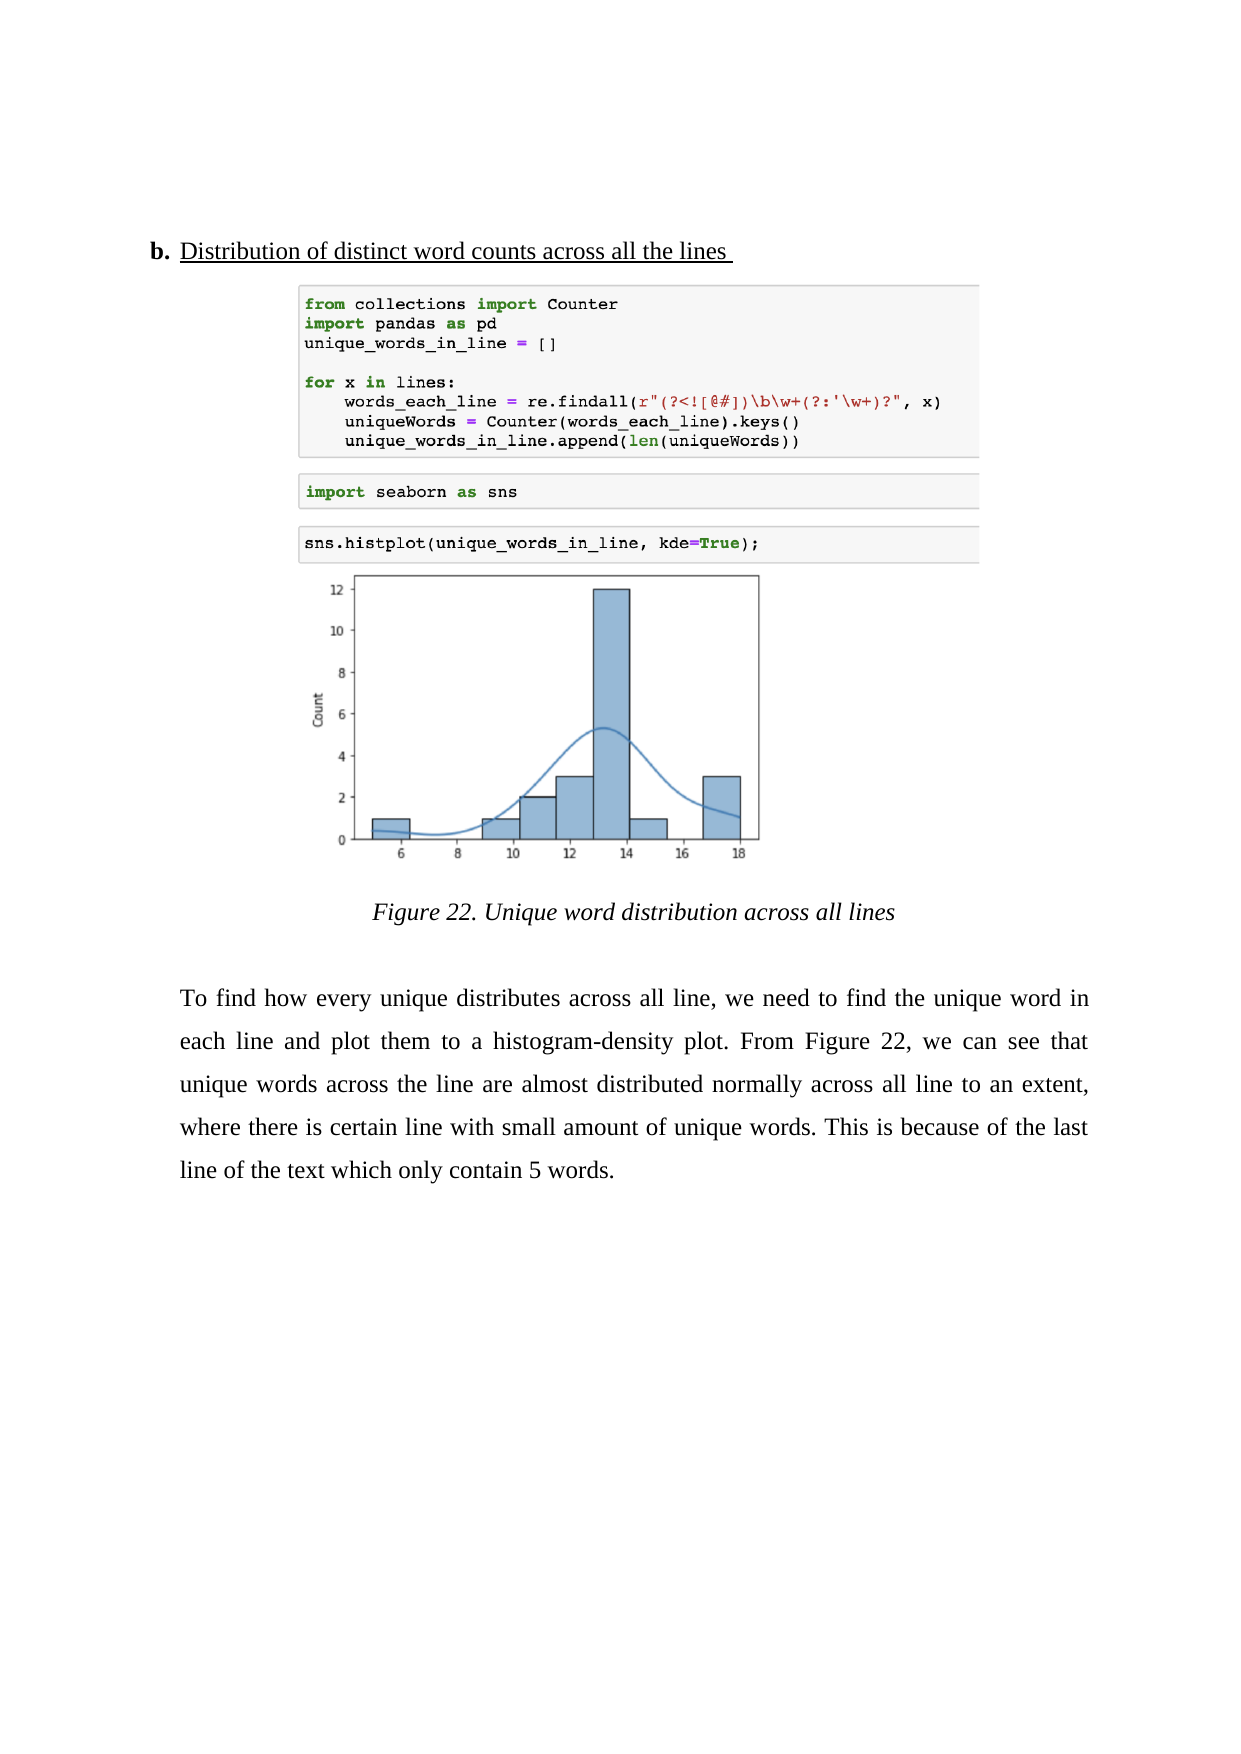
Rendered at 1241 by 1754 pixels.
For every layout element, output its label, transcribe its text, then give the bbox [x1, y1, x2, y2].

list To find how every unique distributes across all line, we need to find the unique word in each line and plot them to a histogram-density plot. From Figure 22, we can see that unique words across the line are almost distributed normally across all line to an extent, where there is certain line with small amount of unique words. This is because of the last line of the text which only contain 5 words. [179, 983, 1090, 1184]
list Distribution of distinct word counts across all the lines [150, 236, 1090, 265]
picture [290, 279, 980, 882]
list Figure 22. Unique word distribution across all lines [179, 897, 1090, 926]
